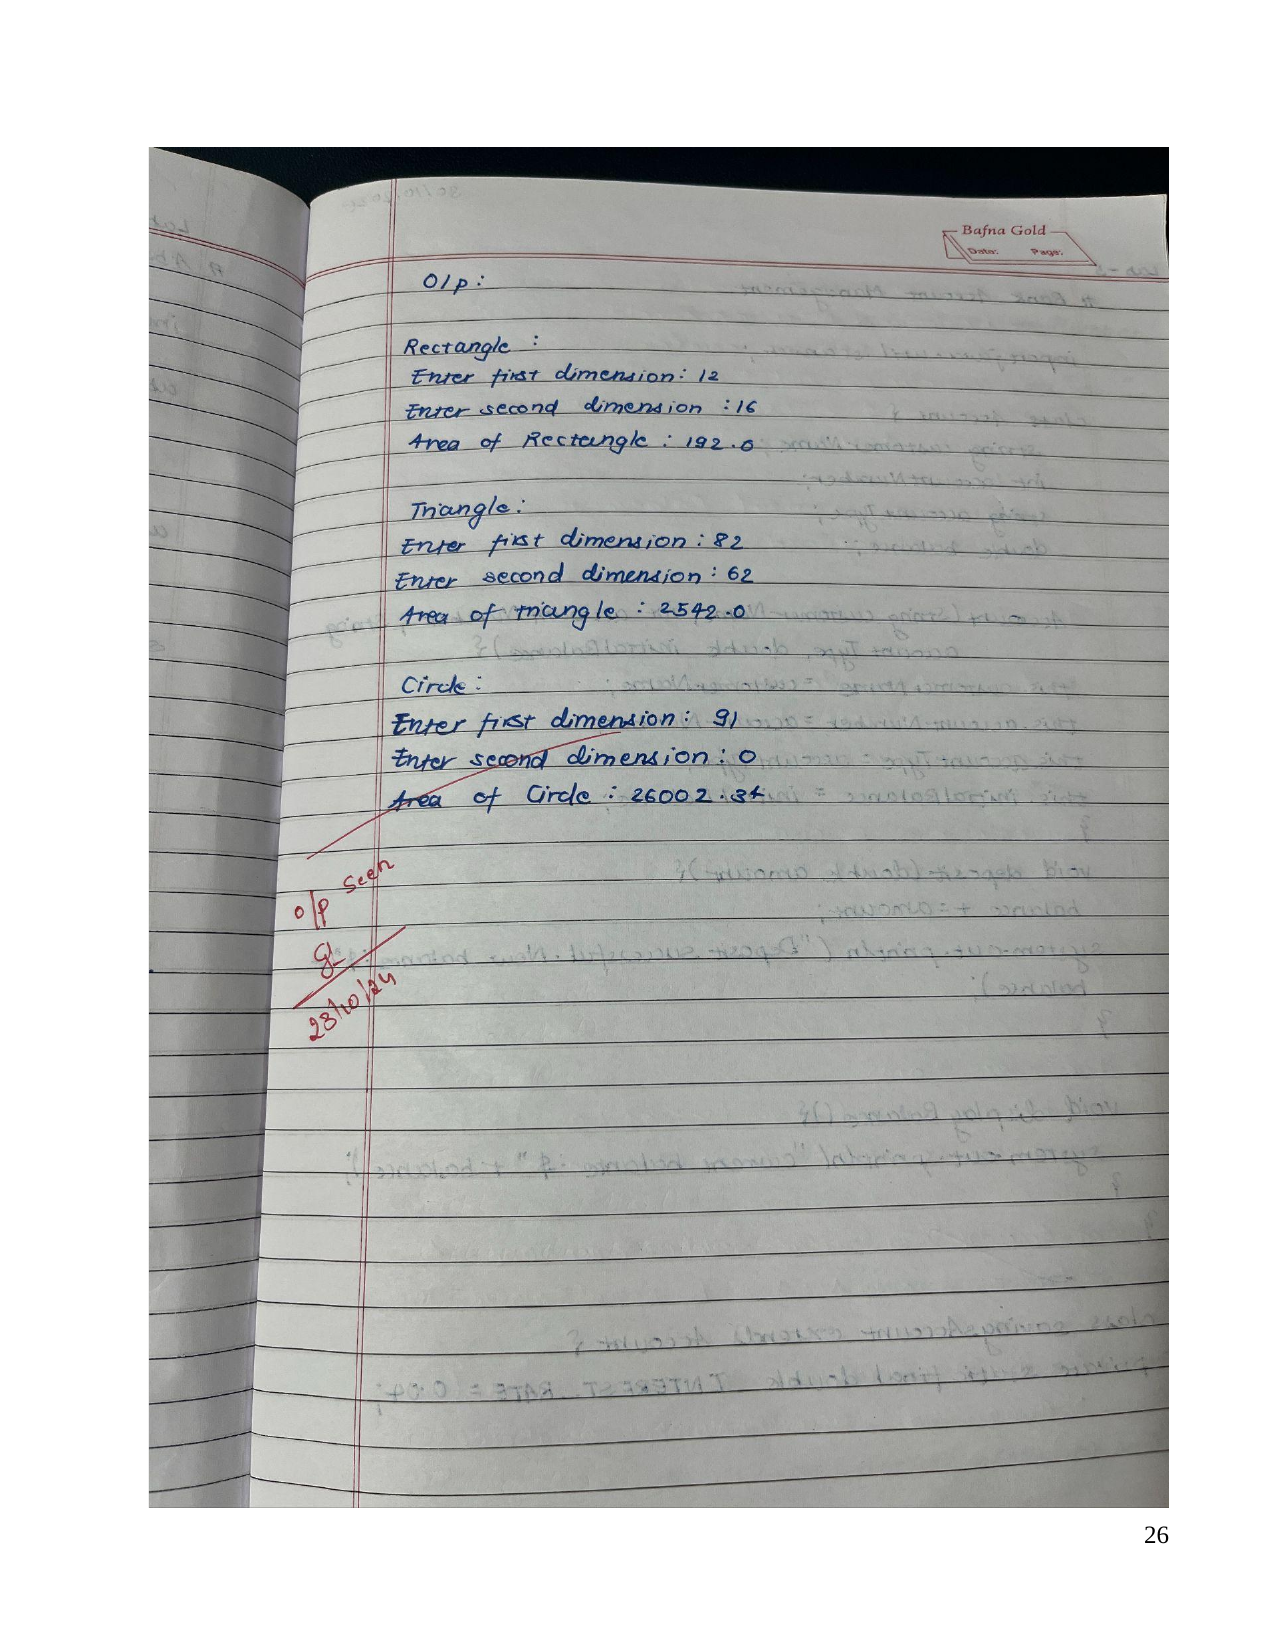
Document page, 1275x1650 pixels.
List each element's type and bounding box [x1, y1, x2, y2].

picture [148, 147, 1169, 1508]
